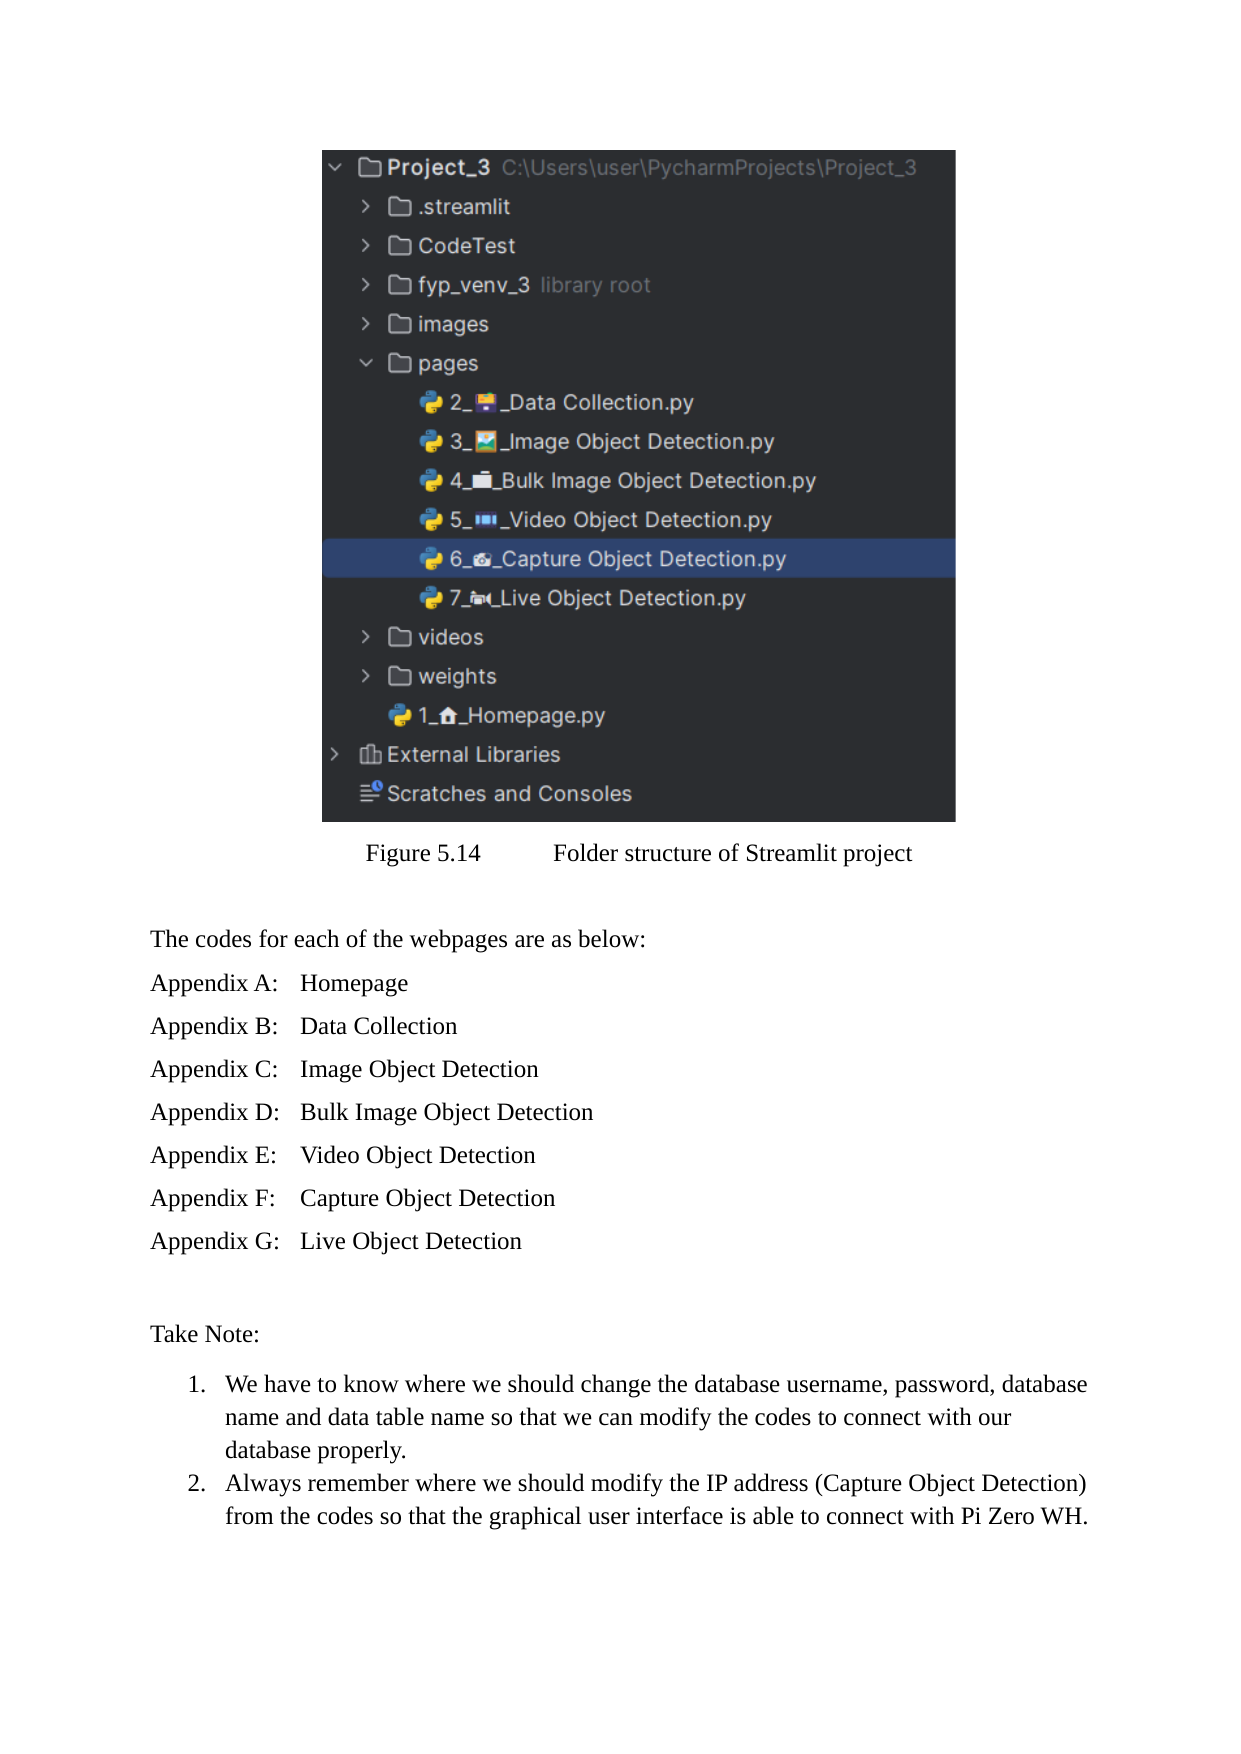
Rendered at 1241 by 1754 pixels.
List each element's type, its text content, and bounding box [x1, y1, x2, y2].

list We have to know where we should change the database username, password, database name and data table name so that we can modify the codes to connect with our database properly. [187, 1369, 1090, 1464]
text Appendix E: Video Object Detection [150, 1140, 1090, 1169]
text Appendix B: Data Collection [150, 1011, 1090, 1039]
list Always remember where we should modify the IP address (Capture Object Detection) from the codes so that the graphical user interface is able to connect with Pi Zero WH. [187, 1468, 1090, 1530]
text Appendix G: Live Object Detection [150, 1226, 1090, 1255]
picture [322, 150, 956, 822]
text Appendix C: Image Object Detection [150, 1054, 1090, 1083]
text Figure 5.14 Folder structure of Streamlit project [187, 838, 1090, 867]
text Take Note: [150, 1319, 1090, 1348]
text Appendix D: Bulk Image Object Detection [150, 1097, 1090, 1126]
text Appendix A: Homepage [150, 968, 1090, 996]
text The codes for each of the webpages are as below: [150, 924, 1090, 953]
text Appendix F: Capture Object Detection [150, 1183, 1090, 1212]
